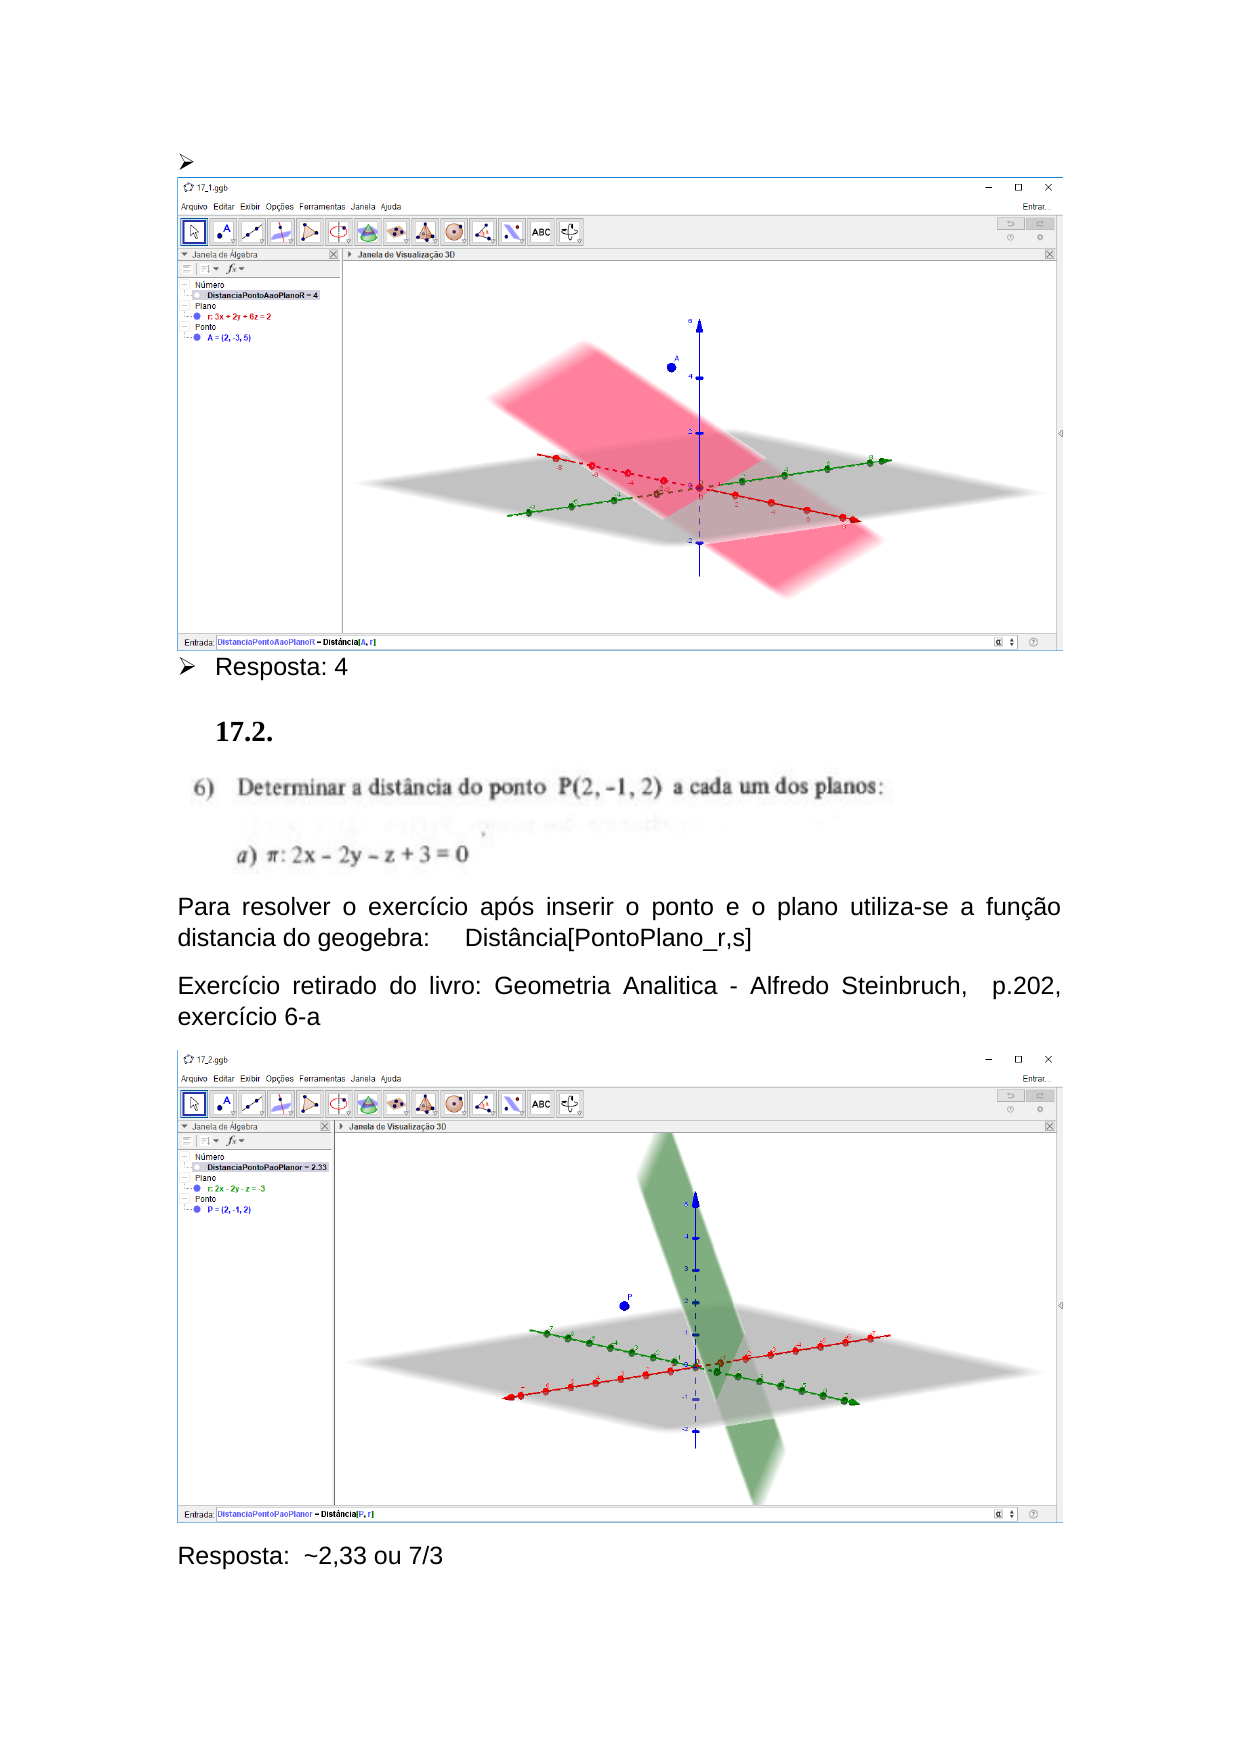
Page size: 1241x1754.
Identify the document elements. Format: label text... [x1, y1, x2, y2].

list Resposta: 4 [177, 652, 1063, 681]
picture [177, 1050, 1063, 1523]
picture [177, 177, 1063, 651]
text Resposta: ~2,33 ou 7/3 [177, 1541, 1063, 1570]
text Para resolver o exercício após inserir o ponto e o plano utiliza-se a função distancia do geogebra: Distância[PontoPlano_r,s] [177, 892, 1063, 952]
text Exercício retirado do livro: Geometria Analitica - Alfredo Steinbruch, p.202, exercício 6-a [177, 971, 1063, 1031]
